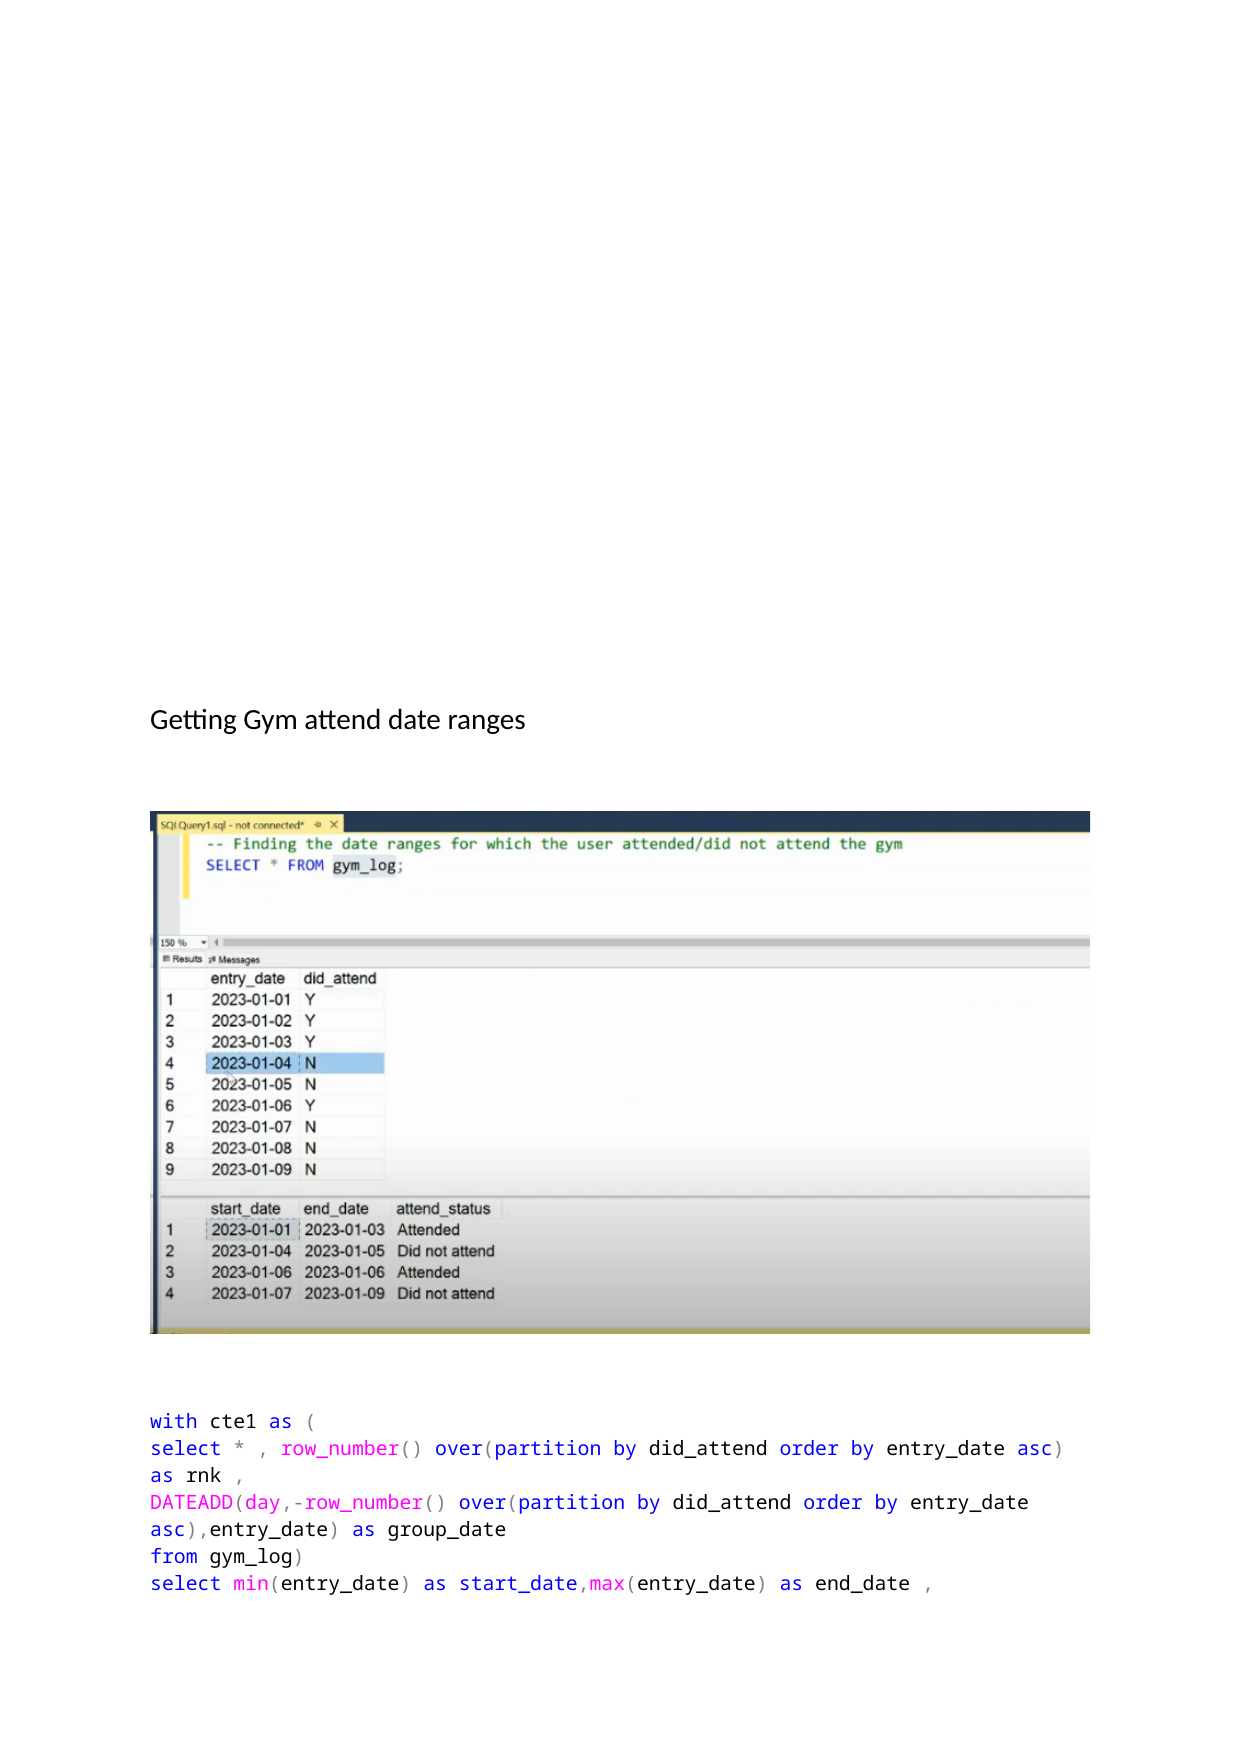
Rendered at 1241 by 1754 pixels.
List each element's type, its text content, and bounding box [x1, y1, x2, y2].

text select * , row_number() over(partition by did_attend order by entry_date asc) as rnk , [150, 1434, 1090, 1488]
picture [150, 811, 1091, 1334]
text with cte1 as ( [150, 1407, 1090, 1434]
text Getting Gym attend date ranges [150, 701, 1090, 737]
text from gym_log) [150, 1542, 1090, 1569]
text DATEADD(day,-row_number() over(partition by did_attend order by entry_date asc),entry_date) as group_date [150, 1488, 1090, 1542]
text select min(entry_date) as start_date,max(entry_date) as end_date , [150, 1569, 1090, 1596]
